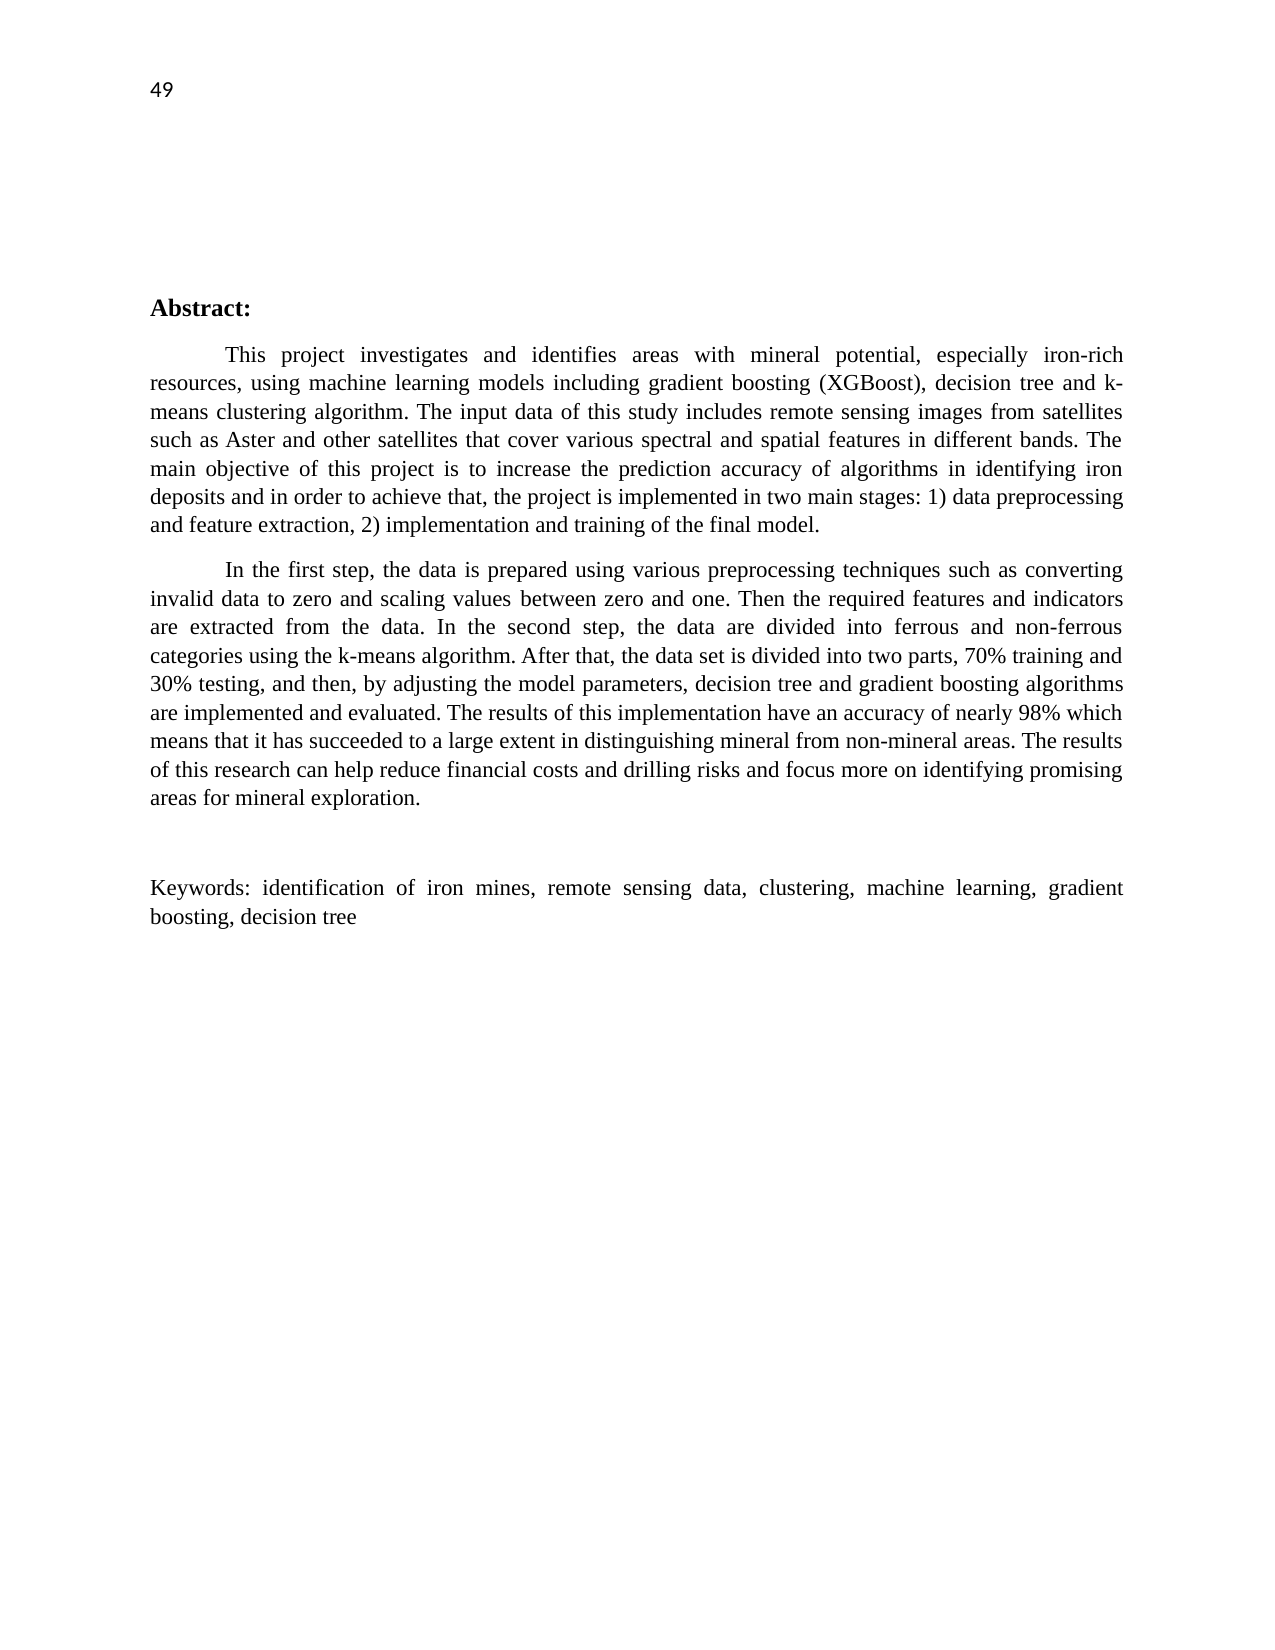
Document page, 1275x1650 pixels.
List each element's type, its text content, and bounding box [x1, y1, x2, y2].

text In the first step, the data is prepared using various preprocessing techniques such as converting invalid data to zero and scaling values ​​between zero and one. Then the required features and indicators are extracted from the data. In the second step, the data are divided into ferrous and non-ferrous categories using the k-means algorithm. After that, the data set is divided into two parts, 70% training and 30% testing, and then, by adjusting the model parameters, decision tree and gradient boosting algorithms are implemented and evaluated. The results of this implementation have an accuracy of nearly 98% which means that it has succeeded to a large extent in distinguishing mineral from non-mineral areas. The results of this research can help reduce financial costs and drilling risks and focus more on identifying promising areas for mineral exploration. [150, 557, 1125, 810]
text Keywords: identification of iron mines, remote sensing data, clustering, machine learning, gradient boosting, decision tree [150, 874, 1125, 929]
text Abstract: [150, 293, 1125, 322]
text This project investigates and identifies areas with mineral potential, especially iron-rich resources, using machine learning models including gradient boosting (XGBoost), decision tree and k-means clustering algorithm. The input data of this study includes remote sensing images from satellites such as Aster and other satellites that cover various spectral and spatial features in different bands. The main objective of this project is to increase the prediction accuracy of algorithms in identifying iron deposits and in order to achieve that, the project is implemented in two main stages: 1) data preprocessing and feature extraction, 2) implementation and training of the final model. [150, 341, 1125, 538]
